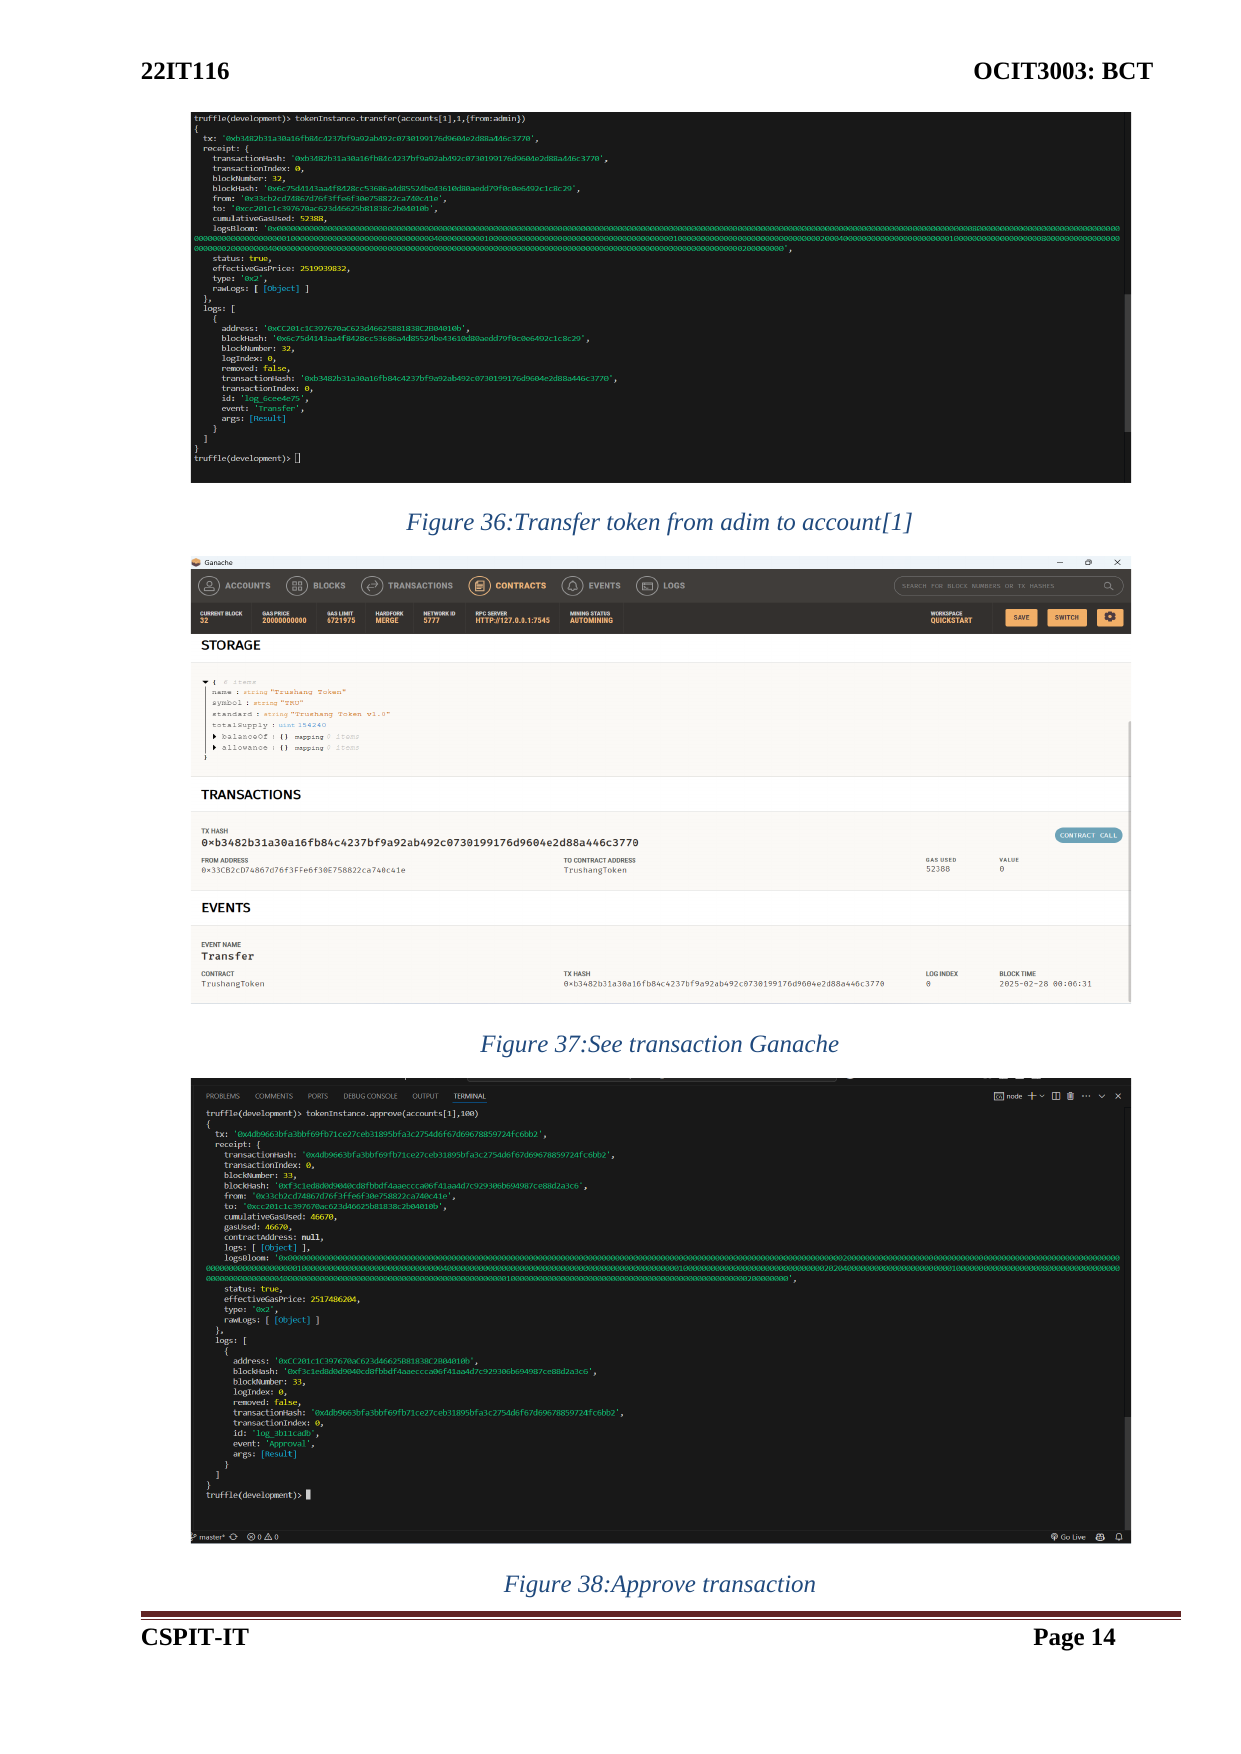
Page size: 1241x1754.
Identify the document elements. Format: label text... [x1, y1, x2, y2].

text Figure 36:Transfer token from adim to account[1] [141, 507, 1181, 536]
picture [190, 112, 1132, 483]
picture [190, 1078, 1132, 1544]
picture [190, 556, 1132, 1004]
text Figure 37:See transaction Ganache [141, 1029, 1181, 1057]
text Figure 38:Approve transaction [141, 1569, 1181, 1598]
